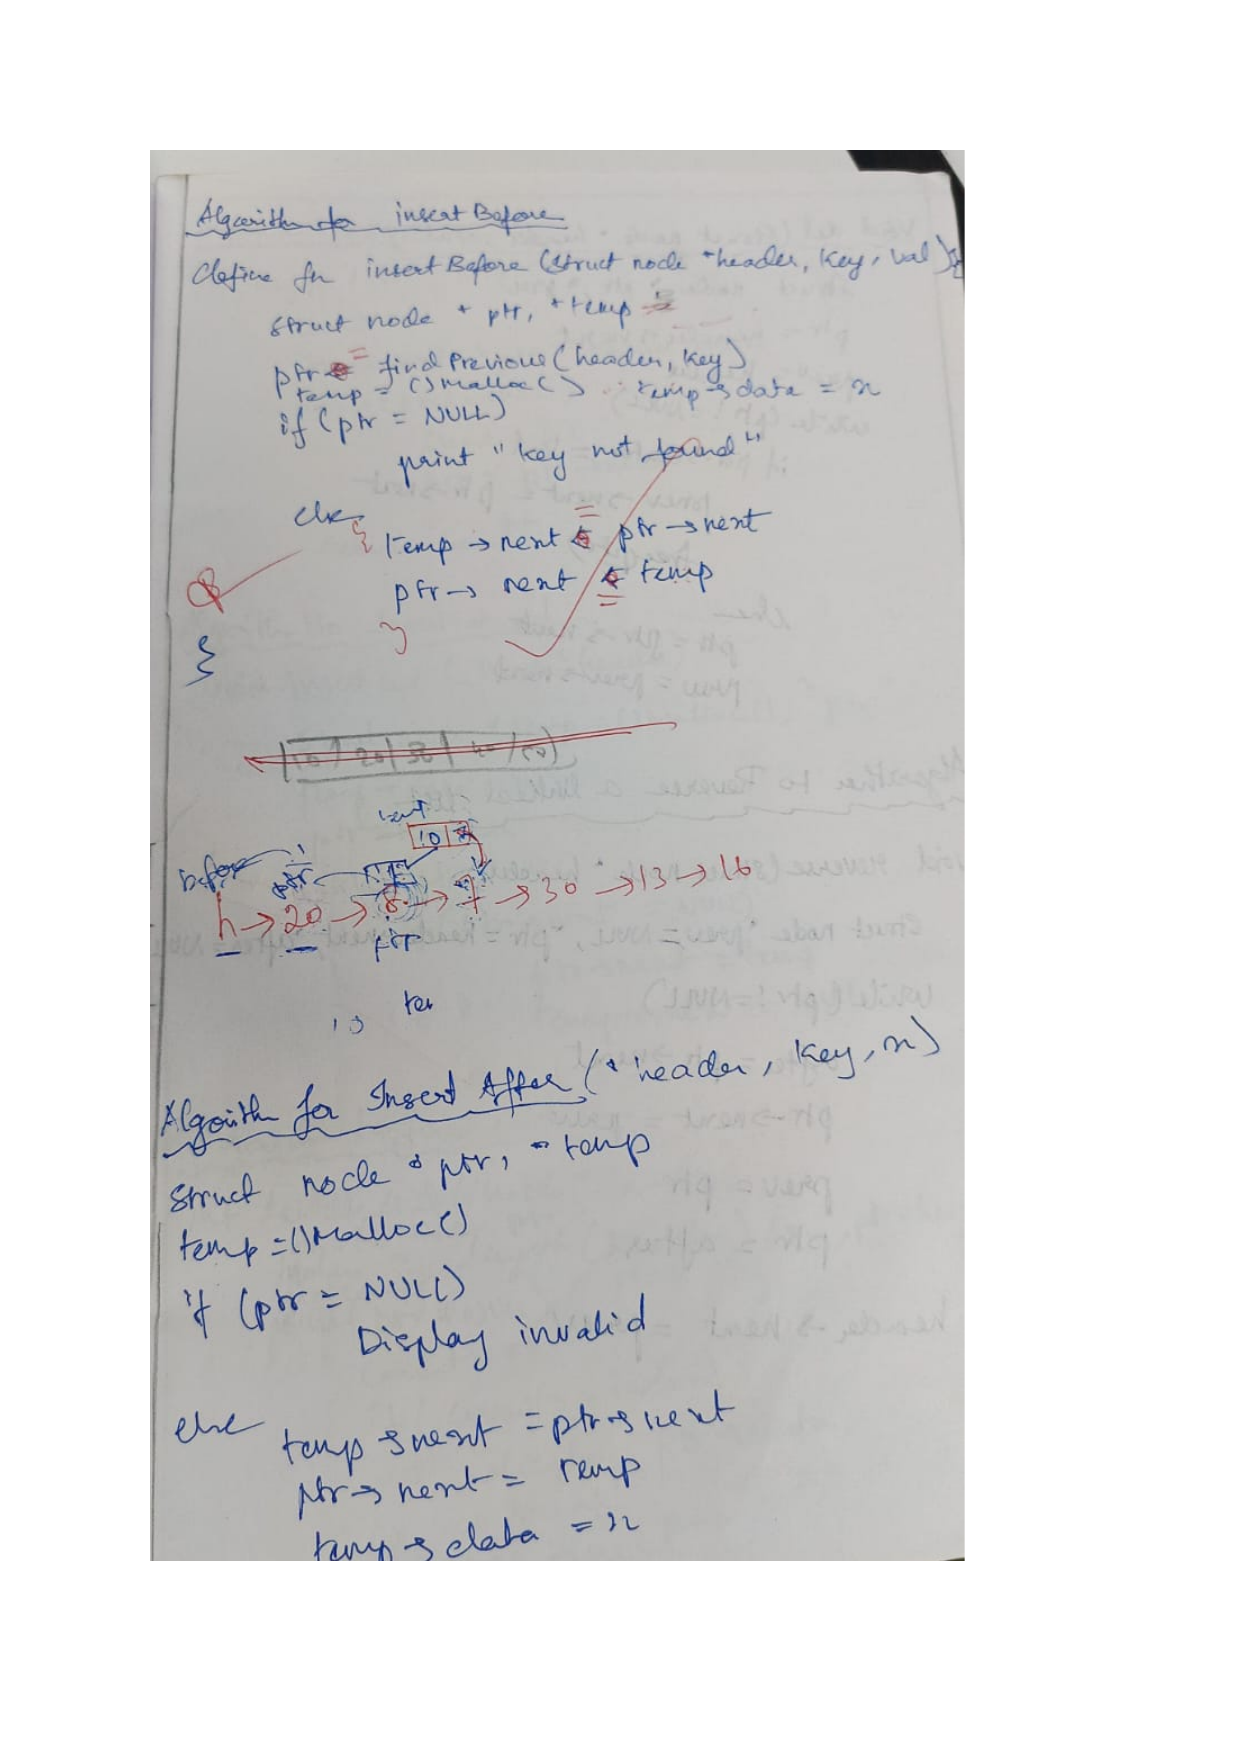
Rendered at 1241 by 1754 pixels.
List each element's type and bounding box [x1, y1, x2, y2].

picture [150, 150, 965, 1561]
